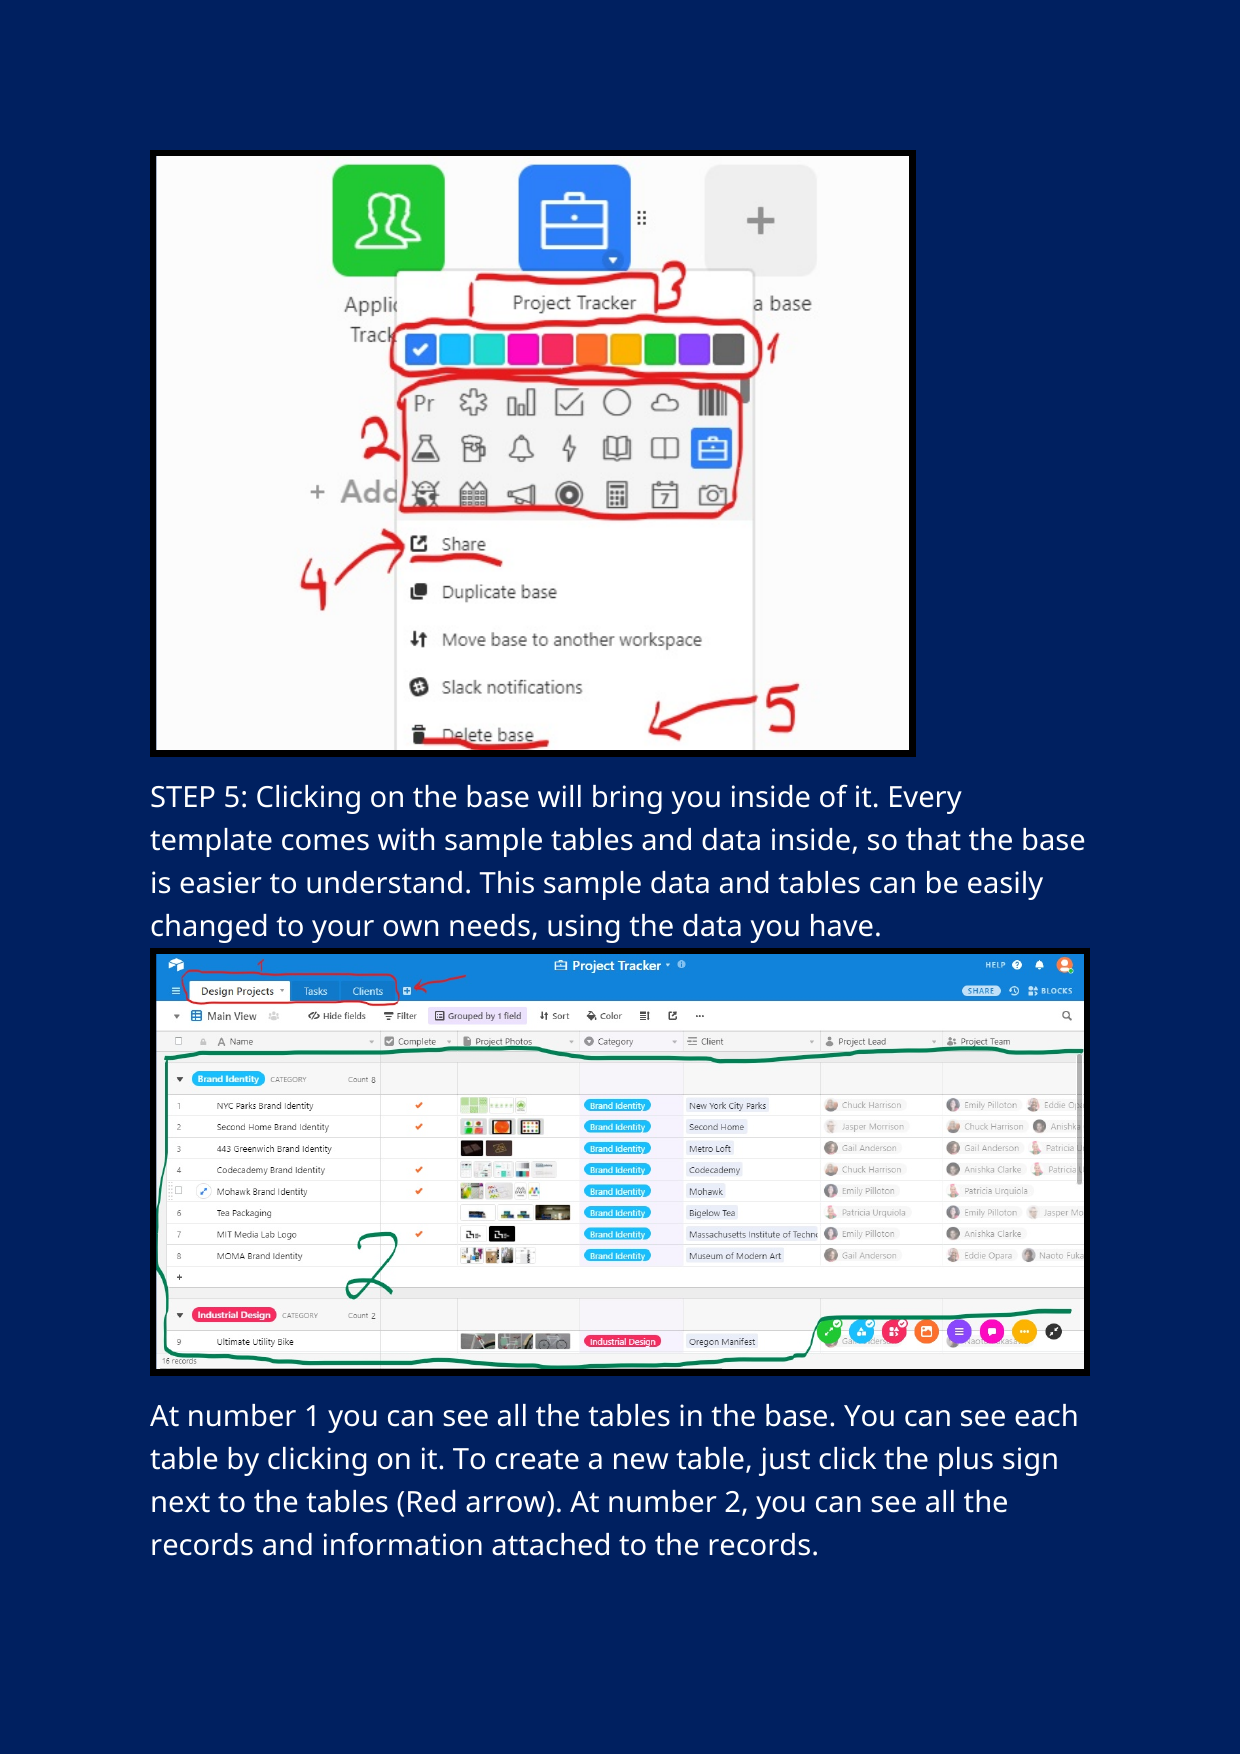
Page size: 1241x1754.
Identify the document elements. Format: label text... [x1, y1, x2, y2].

text STEP 5: Clicking on the base will bring you inside of it. Every template comes with sample tables and data inside, so that the base is easier to understand. This sample data and tables can be easily changed to your own needs, using the data you have. [150, 776, 1090, 948]
text At number 1 you can see all the tables in the base. You can see each table by clicking on it. To create a new table, just click the plus sign next to the tables (Red arrow). At number 2, you can see all the records and information attached to the records. [150, 1396, 1090, 1564]
picture [156, 156, 909, 750]
picture [156, 954, 1084, 1369]
